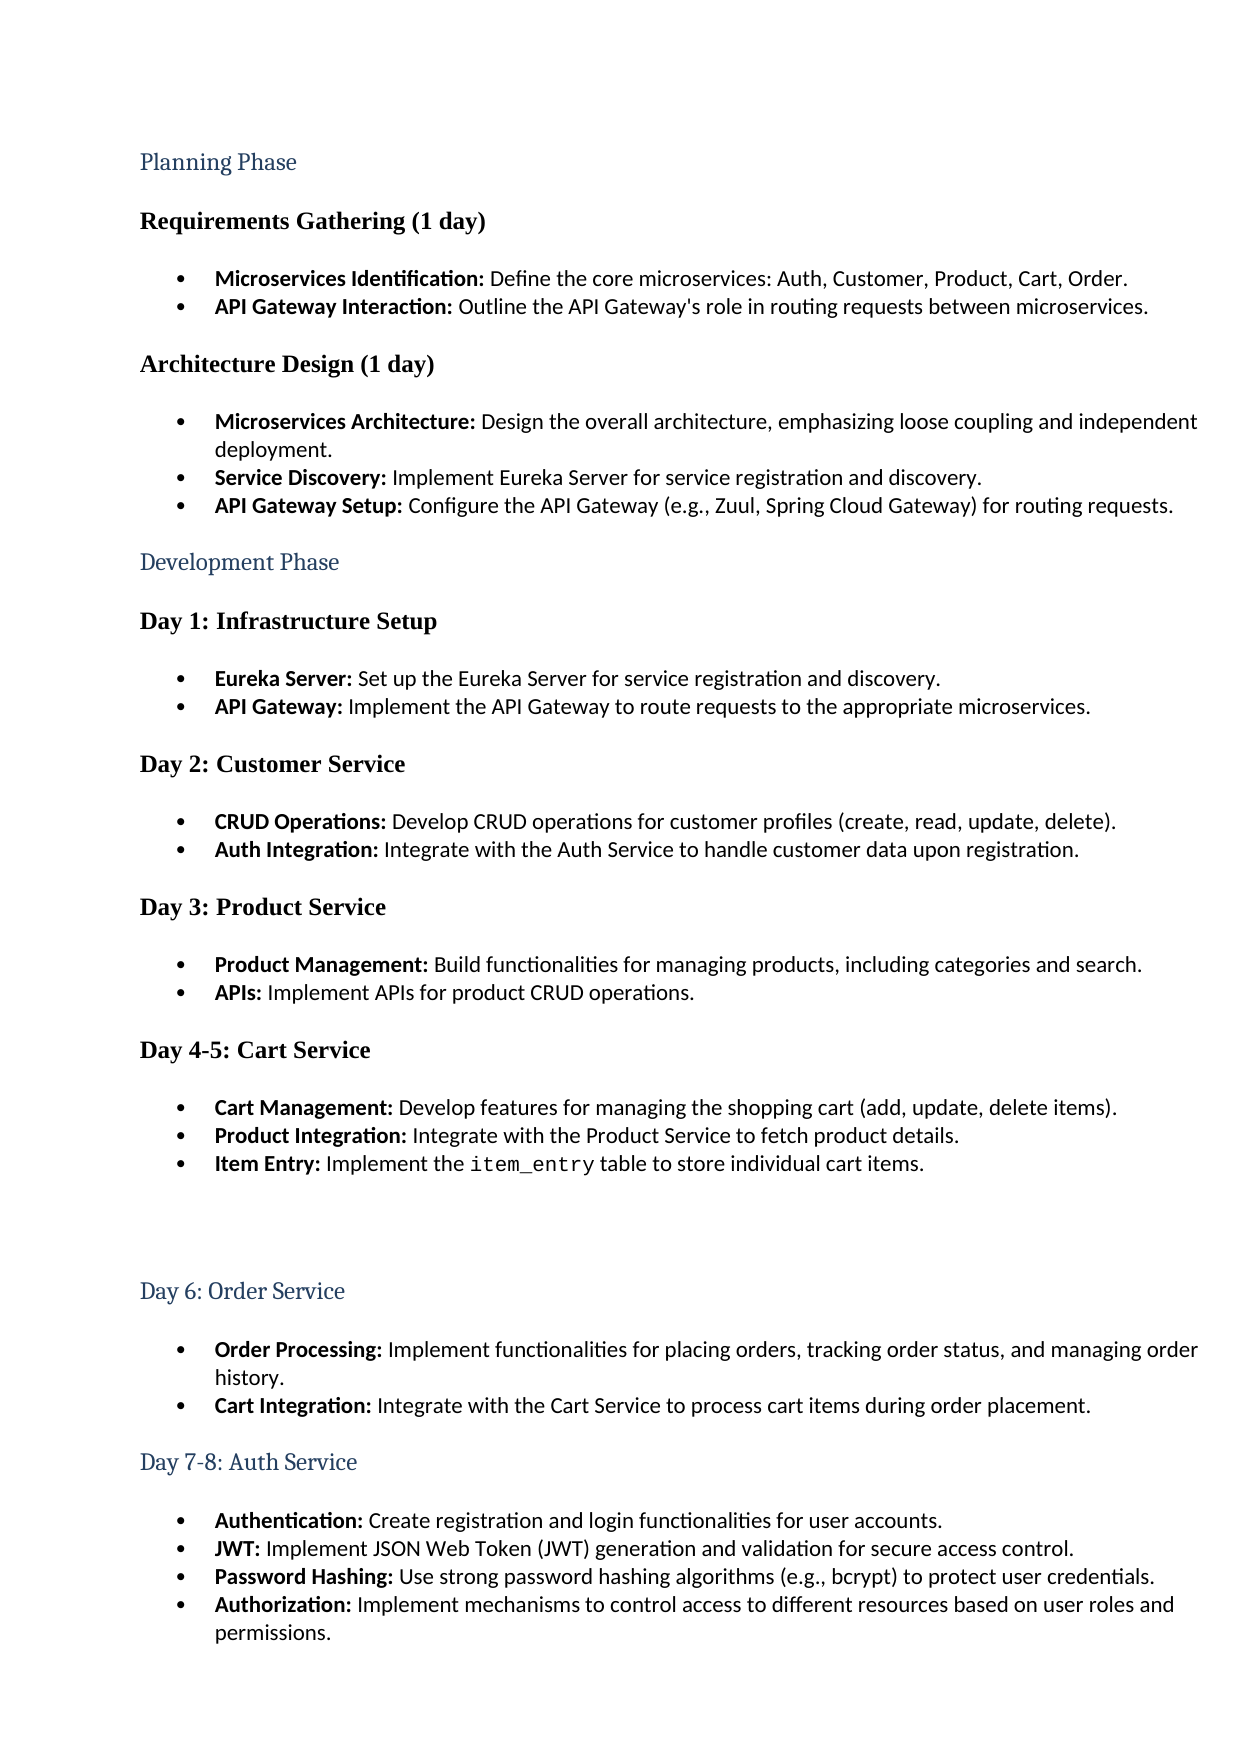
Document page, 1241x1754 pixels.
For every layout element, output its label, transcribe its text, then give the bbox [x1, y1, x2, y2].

list Microservices Architecture: Design the overall architecture, emphasizing loose coupling and independent deployment. [177, 407, 1234, 463]
list API Gateway Setup: Configure the API Gateway (e.g., Zuul, Spring Cloud Gateway) for routing requests. [177, 491, 1234, 519]
list APIs: Implement APIs for product CRUD operations. [177, 978, 1234, 1006]
list API Gateway: Implement the API Gateway to route requests to the appropriate microservices. [177, 692, 1234, 720]
list API Gateway Interaction: Outline the API Gateway's role in routing requests between microservices. [177, 292, 1234, 320]
list Cart Management: Develop features for managing the shopping cart (add, update, delete items). [177, 1093, 1234, 1121]
list JWT: Implement JSON Web Token (JWT) generation and validation for secure access control. [177, 1534, 1234, 1562]
list Product Management: Build functionalities for managing products, including categories and search. [177, 950, 1234, 978]
list Eureka Server: Set up the Eureka Server for service registration and discovery. [177, 664, 1234, 692]
subtitle Day 7-8: Auth Service [139, 1448, 1234, 1477]
list Cart Integration: Integrate with the Cart Service to process cart items during order placement. [177, 1391, 1234, 1419]
text Day 2: Customer Service [139, 749, 1234, 778]
list Product Integration: Integrate with the Product Service to fetch product details. [177, 1121, 1234, 1149]
text Day 3: Product Service [139, 892, 1234, 921]
text Architecture Design (1 day) [139, 349, 1234, 378]
subtitle Development Phase [139, 548, 1234, 577]
list Item Entry: Implement the item_entry table to store individual cart items. [177, 1149, 1234, 1178]
list Auth Integration: Integrate with the Auth Service to handle customer data upon registration. [177, 835, 1234, 863]
text Day 4-5: Cart Service [139, 1035, 1234, 1064]
list Password Hashing: Use strong password hashing algorithms (e.g., bcrypt) to protect user credentials. [177, 1562, 1234, 1590]
list Authorization: Implement mechanisms to control access to different resources based on user roles and permissions. [177, 1590, 1234, 1646]
list Authentication: Create registration and login functionalities for user accounts. [177, 1506, 1234, 1534]
text Day 1: Infrastructure Setup [139, 606, 1234, 635]
list Order Processing: Implement functionalities for placing orders, tracking order status, and managing order history. [177, 1335, 1234, 1391]
list Service Discovery: Implement Eureka Server for service registration and discovery. [177, 463, 1234, 491]
subtitle Day 6: Order Service [139, 1277, 1234, 1306]
text Requirements Gathering (1 day) [139, 206, 1234, 234]
list Microservices Identification: Define the core microservices: Auth, Customer, Product, Cart, Order. [177, 264, 1234, 292]
subtitle Planning Phase [139, 148, 1234, 177]
list CRUD Operations: Develop CRUD operations for customer profiles (create, read, update, delete). [177, 807, 1234, 835]
